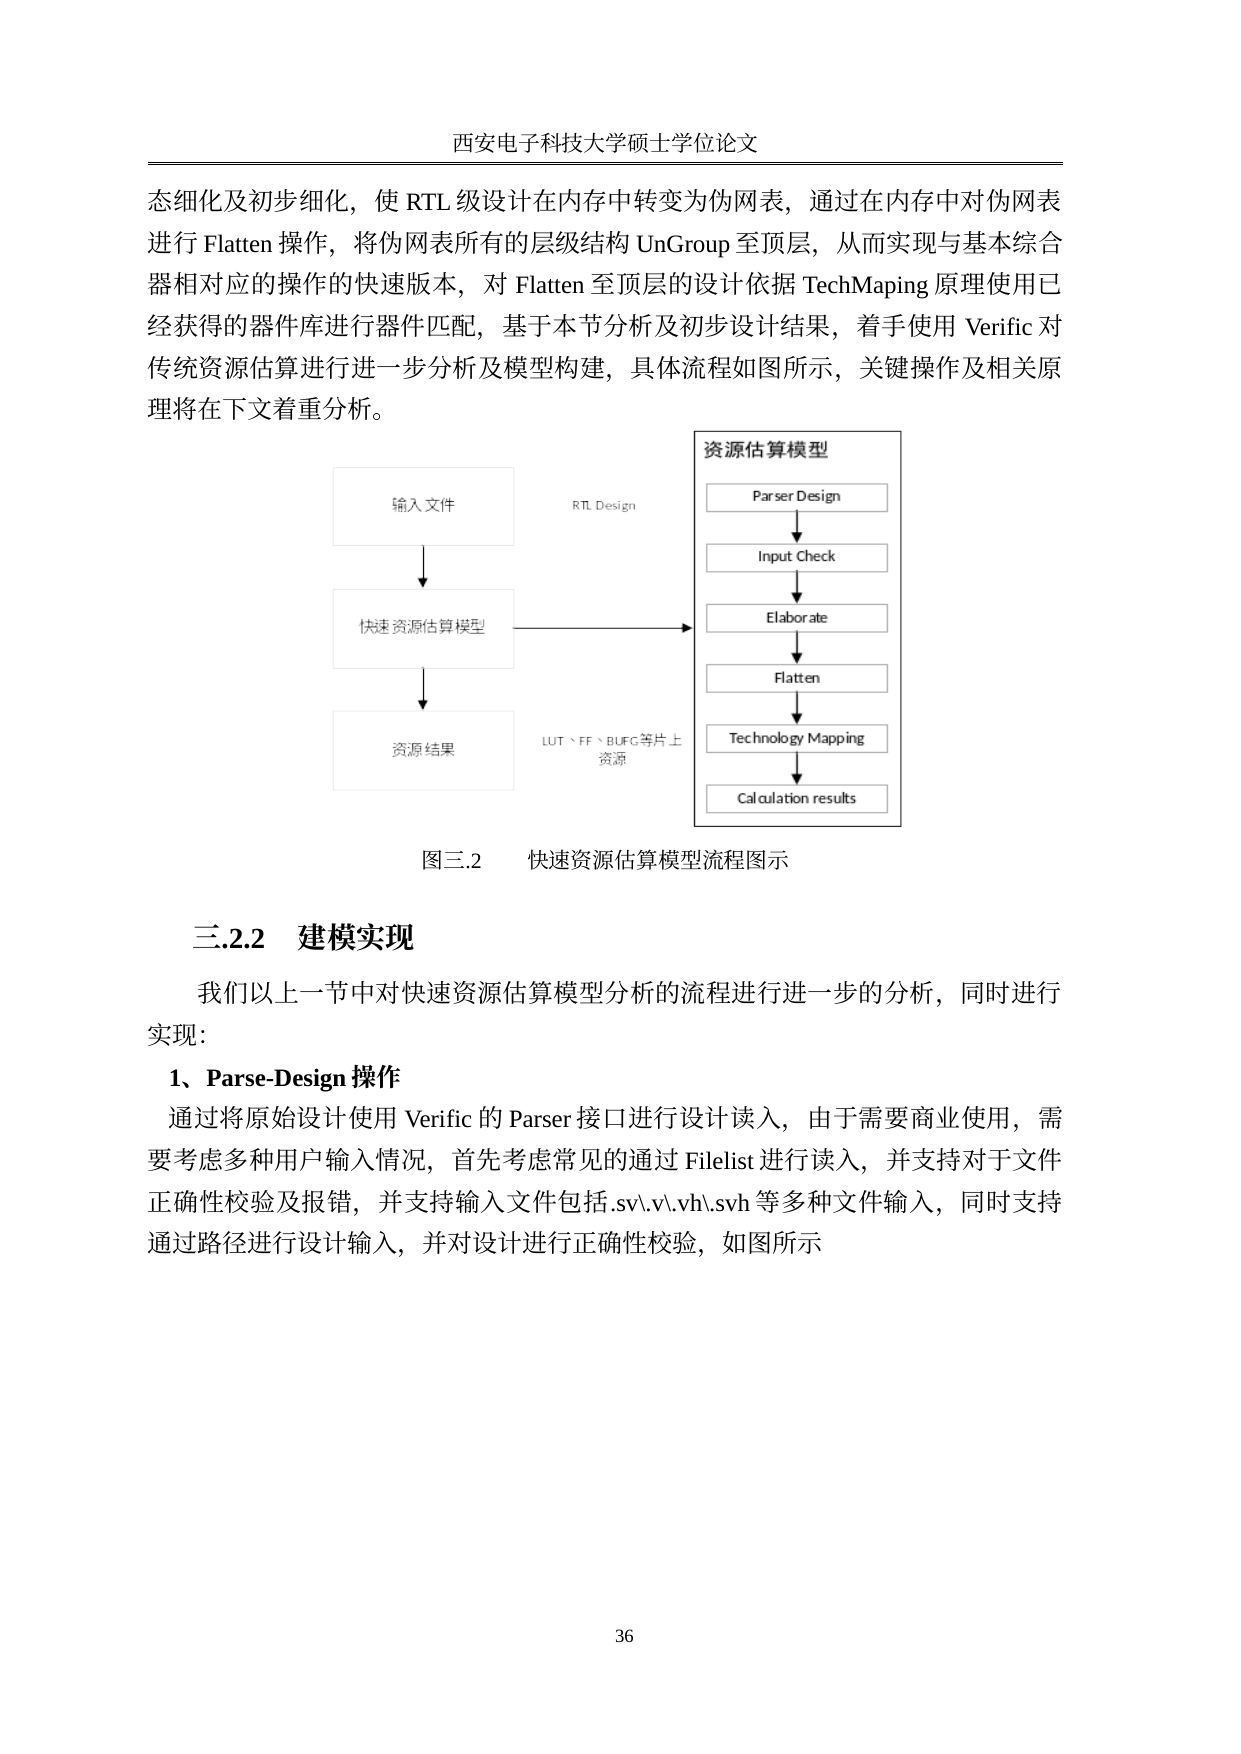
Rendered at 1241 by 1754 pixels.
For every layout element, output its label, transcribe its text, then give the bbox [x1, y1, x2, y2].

text 我们以上一节中对快速资源估算模型分析的流程进行进一步的分析，同时进行实现： [148, 969, 1063, 1053]
subtitle 建模实现 [192, 915, 1063, 957]
text 通过将原始设计使用Verific的Parser接口进行设计读入，由于需要商业使用，需要考虑多种用户输入情况，首先考虑常见的通过Filelist进行读入，并支持对于文件正确性校验及报错，并支持输入文件包括.sv\.v\.vh\.svh等多种文件输入，同时支持通过路径进行设计输入，并对设计进行正确性校验，如图所示 [148, 1094, 1063, 1261]
text 1、Parse-Design操作 [148, 1053, 1063, 1094]
text 快速资源估算模型流程图示 [148, 843, 1063, 874]
